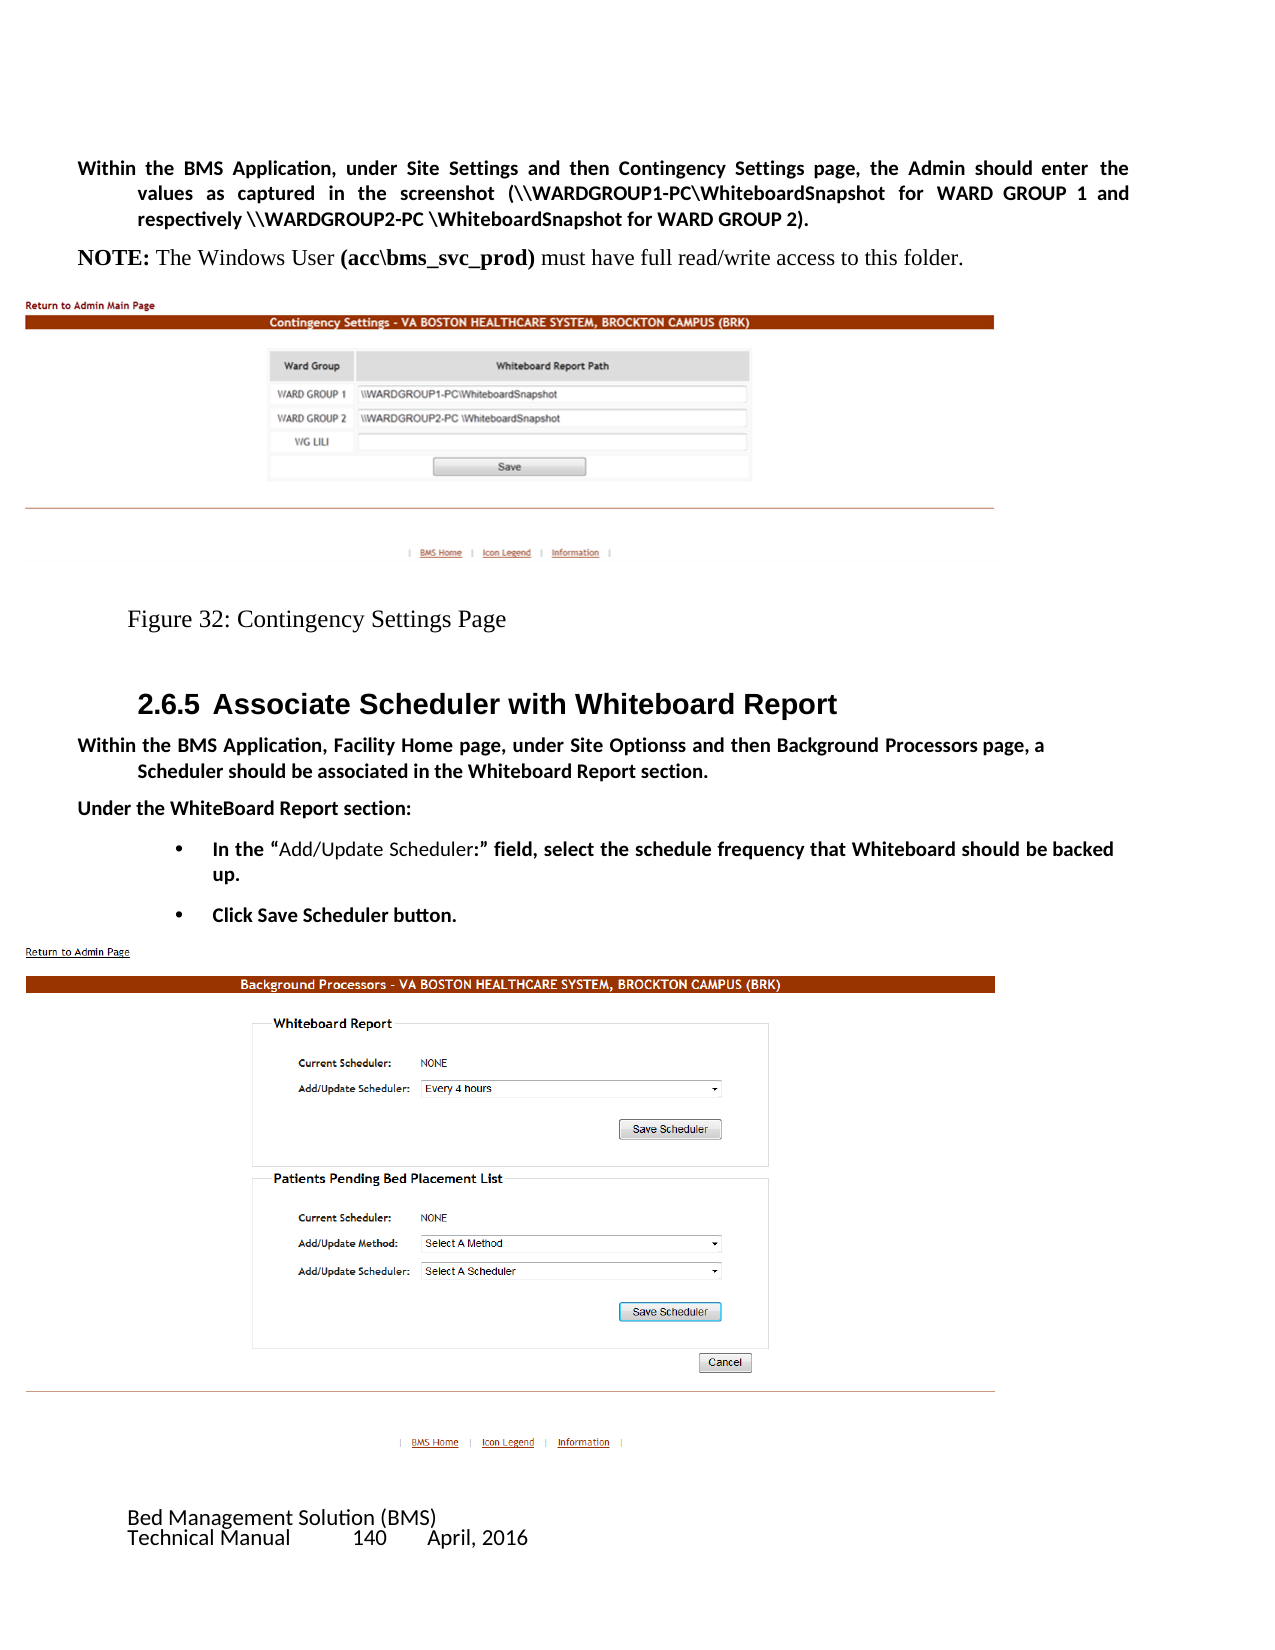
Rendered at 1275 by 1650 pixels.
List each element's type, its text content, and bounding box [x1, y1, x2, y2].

list Click Save Scheduler button. [175, 901, 1148, 927]
text NOTE: The Windows User (acc\bms_svc_prod) must have full read/write access to this folder. [77, 244, 1040, 270]
text Within the BMS Application, under Site Settings and then Contingency Settings page, the Admin should enter the values as captured in the screenshot (\\WARDGROUP1-PC\WhiteboardSnapshot for WARD GROUP 1 and respectively \\WARDGROUP2-PC \WhiteboardSnapshot for WARD GROUP 2). [77, 155, 1129, 231]
subtitle Associate Scheduler with Whiteboard Report [137, 687, 853, 720]
picture [20, 940, 999, 1452]
picture [20, 293, 1000, 563]
text Figure 47: Contingency Settings Page [127, 604, 1148, 633]
text Within the BMS Application, Facility Home page, under Site Optionss and then Background Processors page, a Scheduler should be associated in the Whiteboard Report section. [77, 732, 1129, 783]
text Under the WhiteBoard Report section: [77, 796, 508, 821]
list In the “Add/Update Scheduler:” field, select the schedule frequency that Whiteboard should be backed up. [175, 835, 1129, 887]
